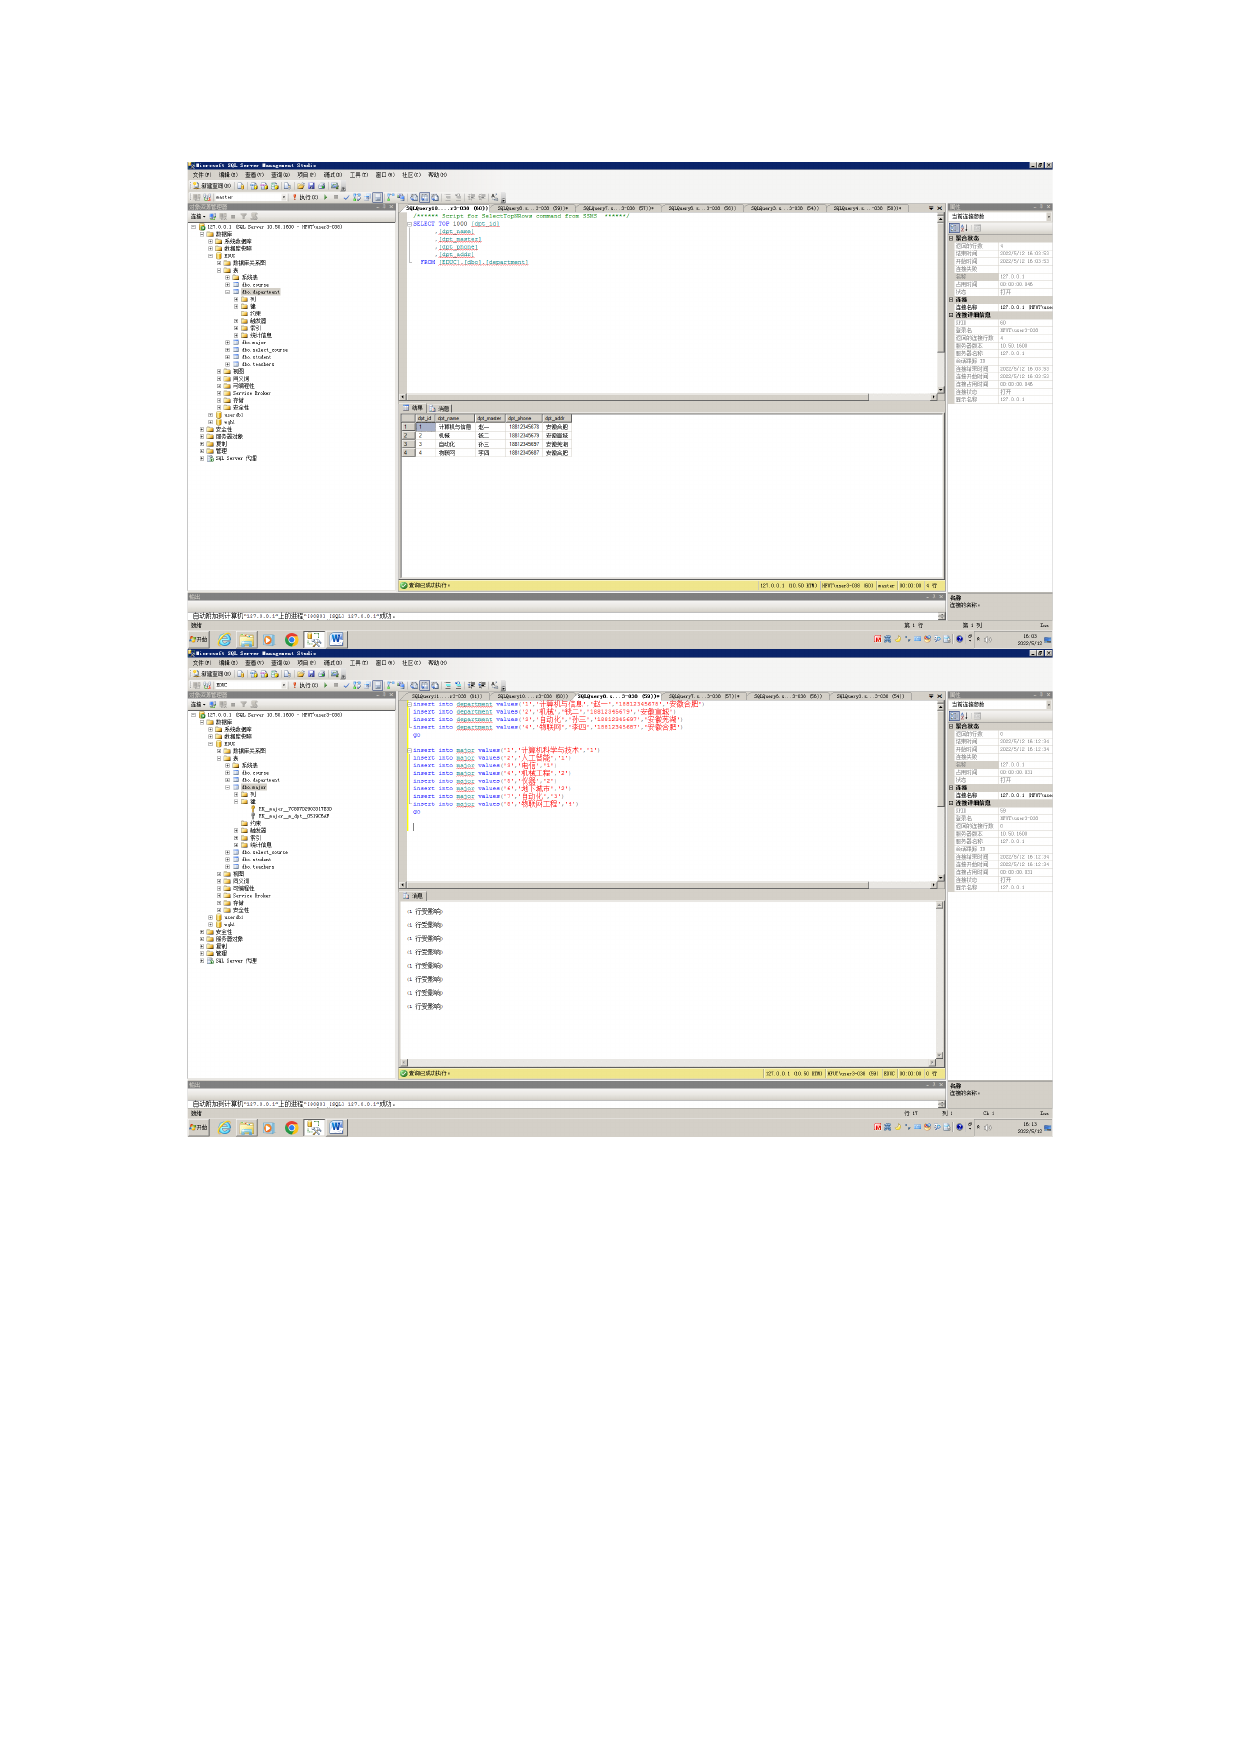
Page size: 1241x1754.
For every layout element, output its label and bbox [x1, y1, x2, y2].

picture [187, 162, 1053, 1137]
